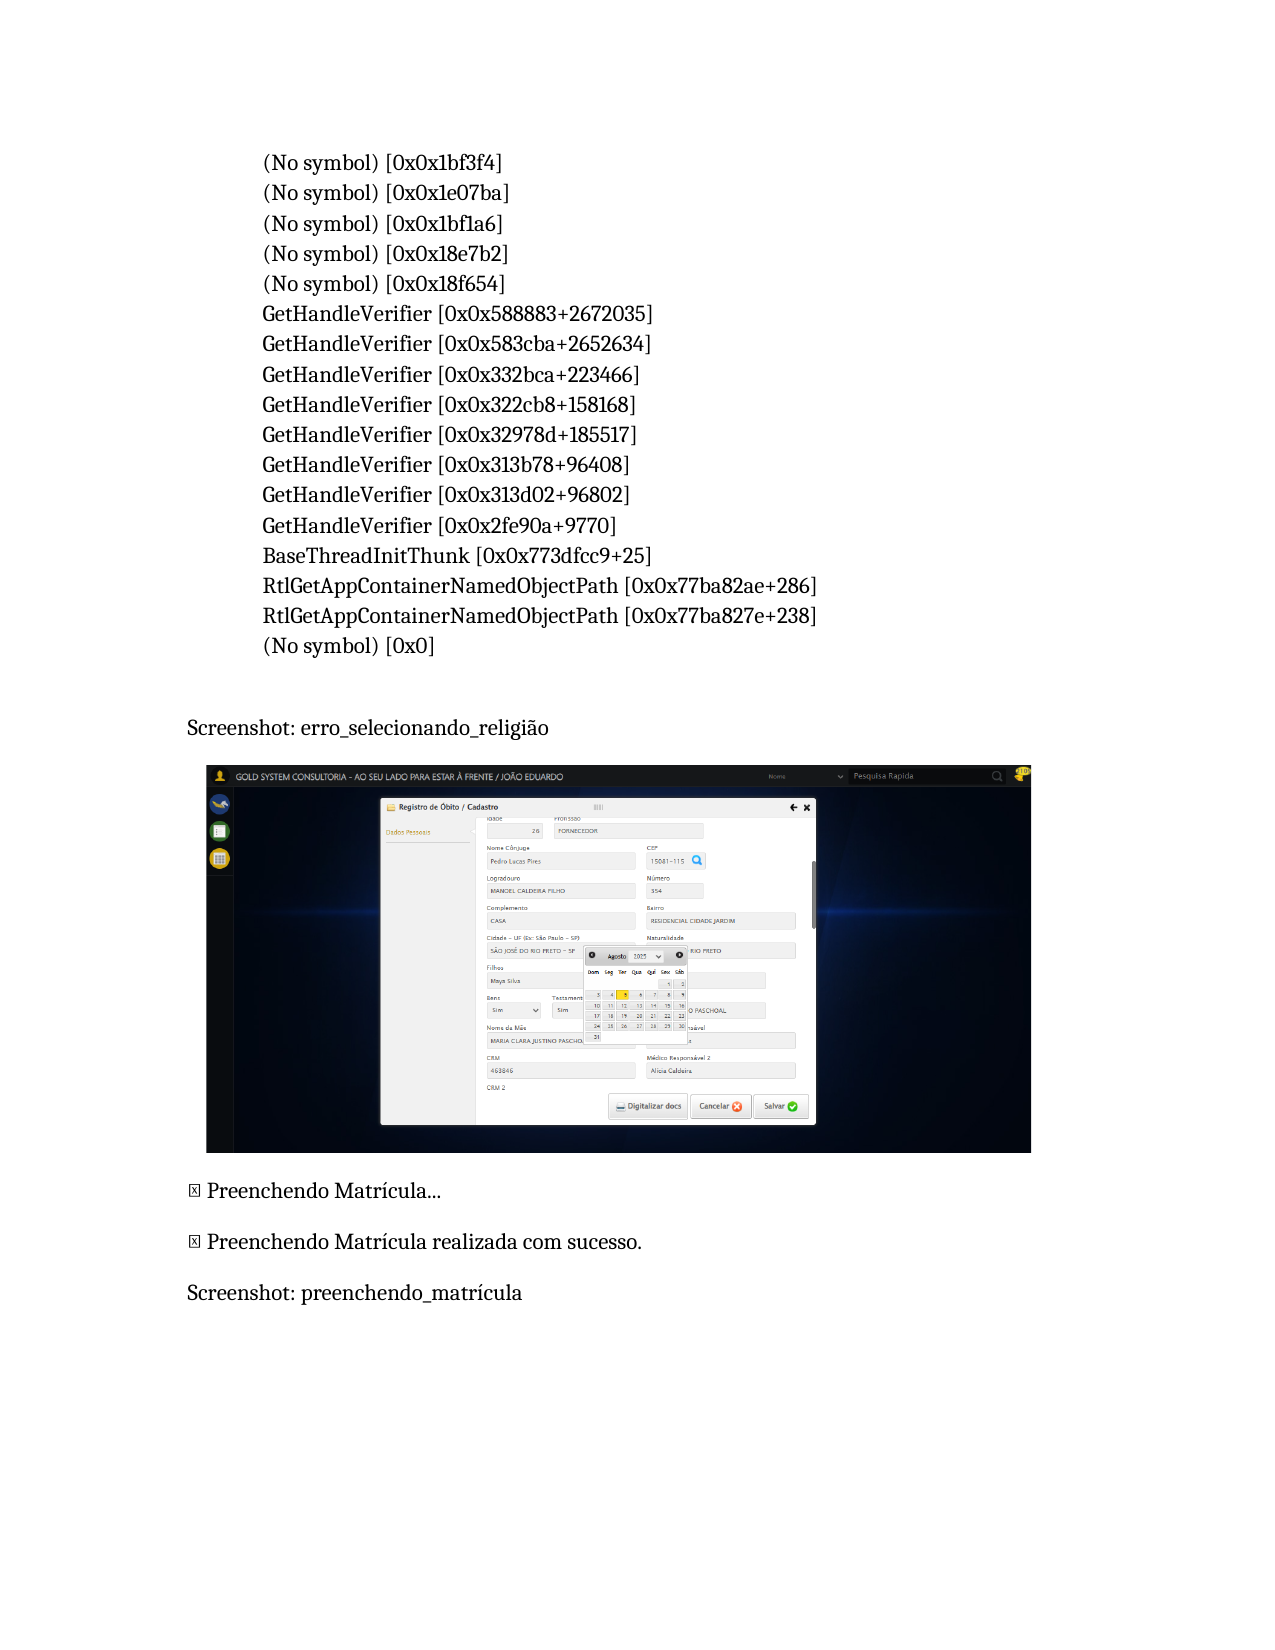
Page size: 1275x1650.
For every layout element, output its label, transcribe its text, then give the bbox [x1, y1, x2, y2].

picture [206, 765, 1032, 1153]
text Screenshot: erro_selecionando_religião [187, 714, 1087, 741]
text ✅ Preenchendo Matrícula realizada com sucesso. [187, 1228, 1087, 1255]
text Screenshot: preenchendo_matrícula [187, 1279, 1087, 1306]
text 🔄 Preenchendo Matrícula... [187, 1177, 1087, 1204]
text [187, 150, 1087, 690]
